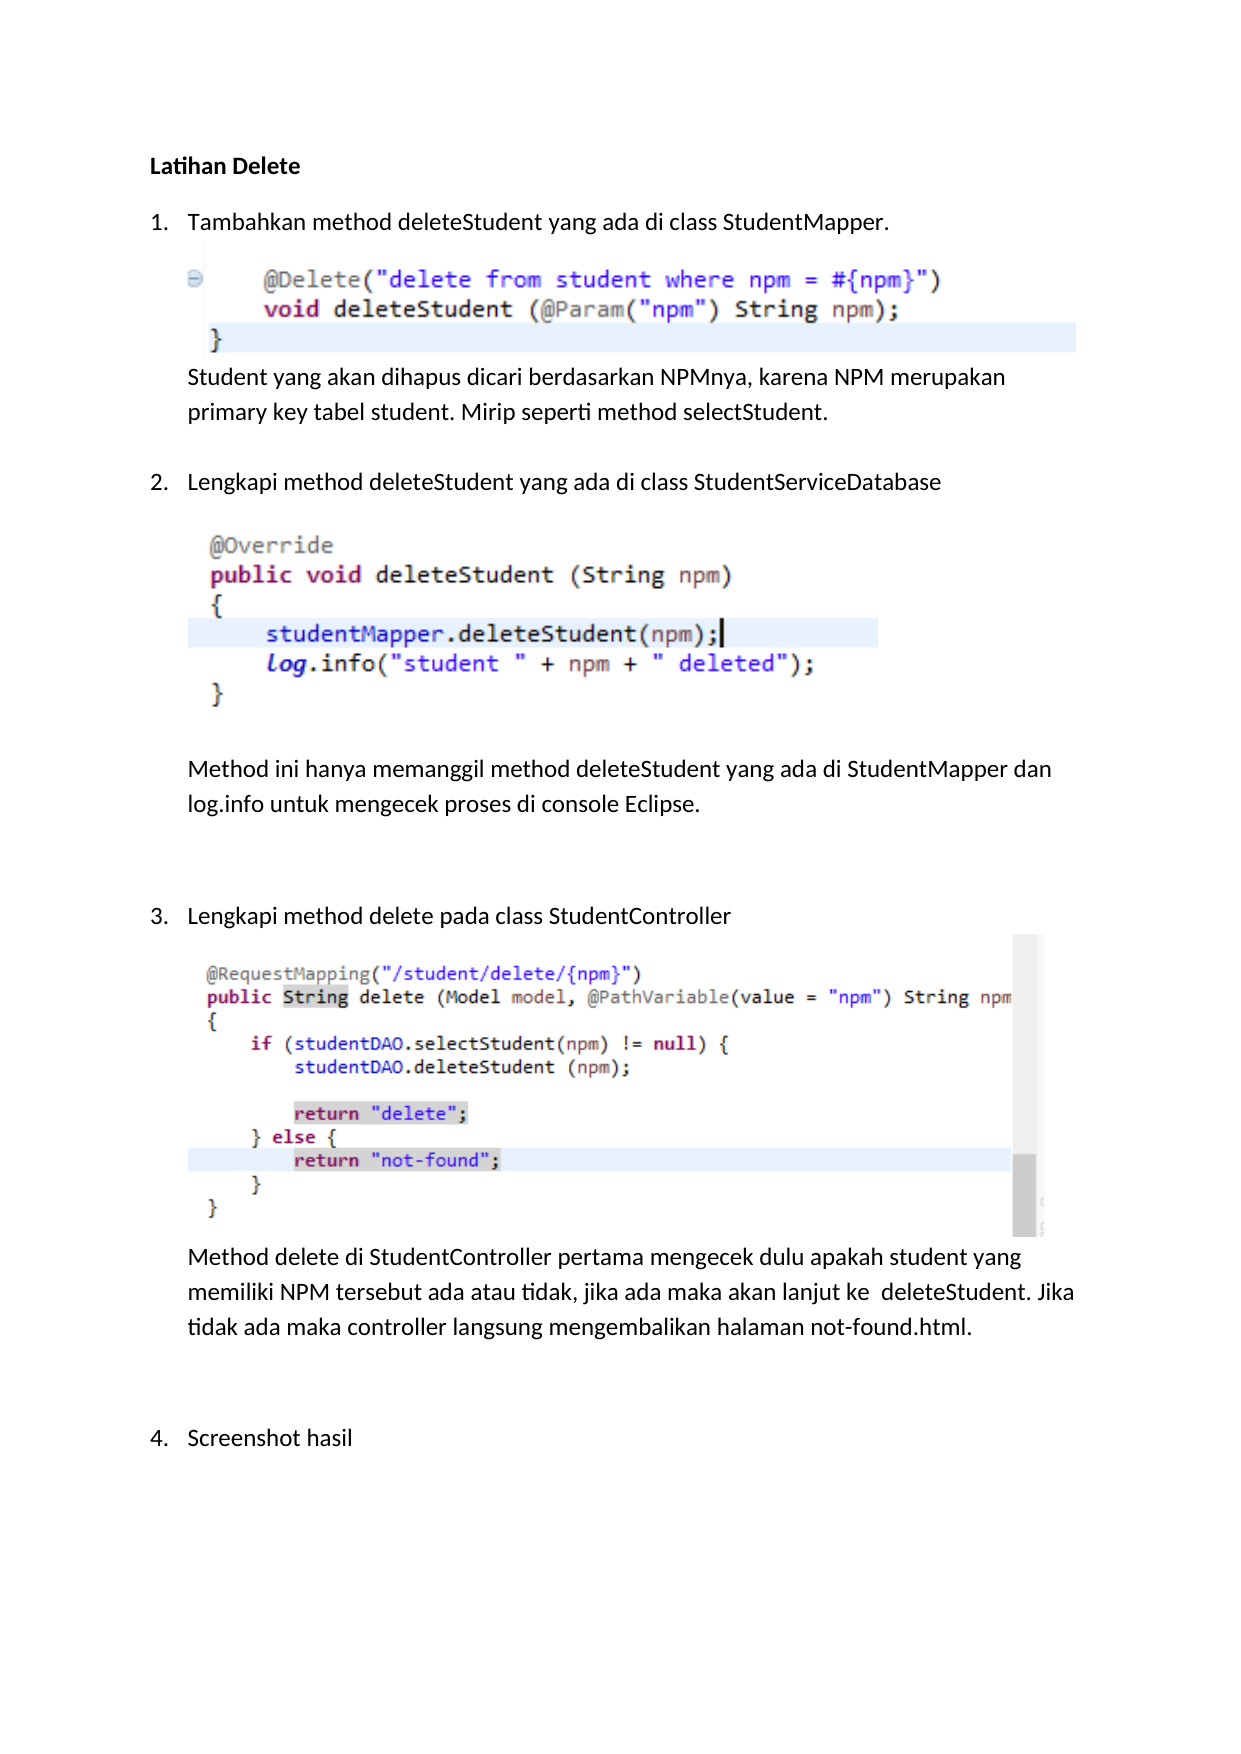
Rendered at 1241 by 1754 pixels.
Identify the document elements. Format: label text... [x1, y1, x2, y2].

text Latihan Delete [150, 150, 1090, 181]
picture [187, 240, 1076, 357]
picture [187, 500, 879, 749]
picture [187, 934, 1045, 1237]
list Screenshot hasil [150, 1422, 1090, 1453]
